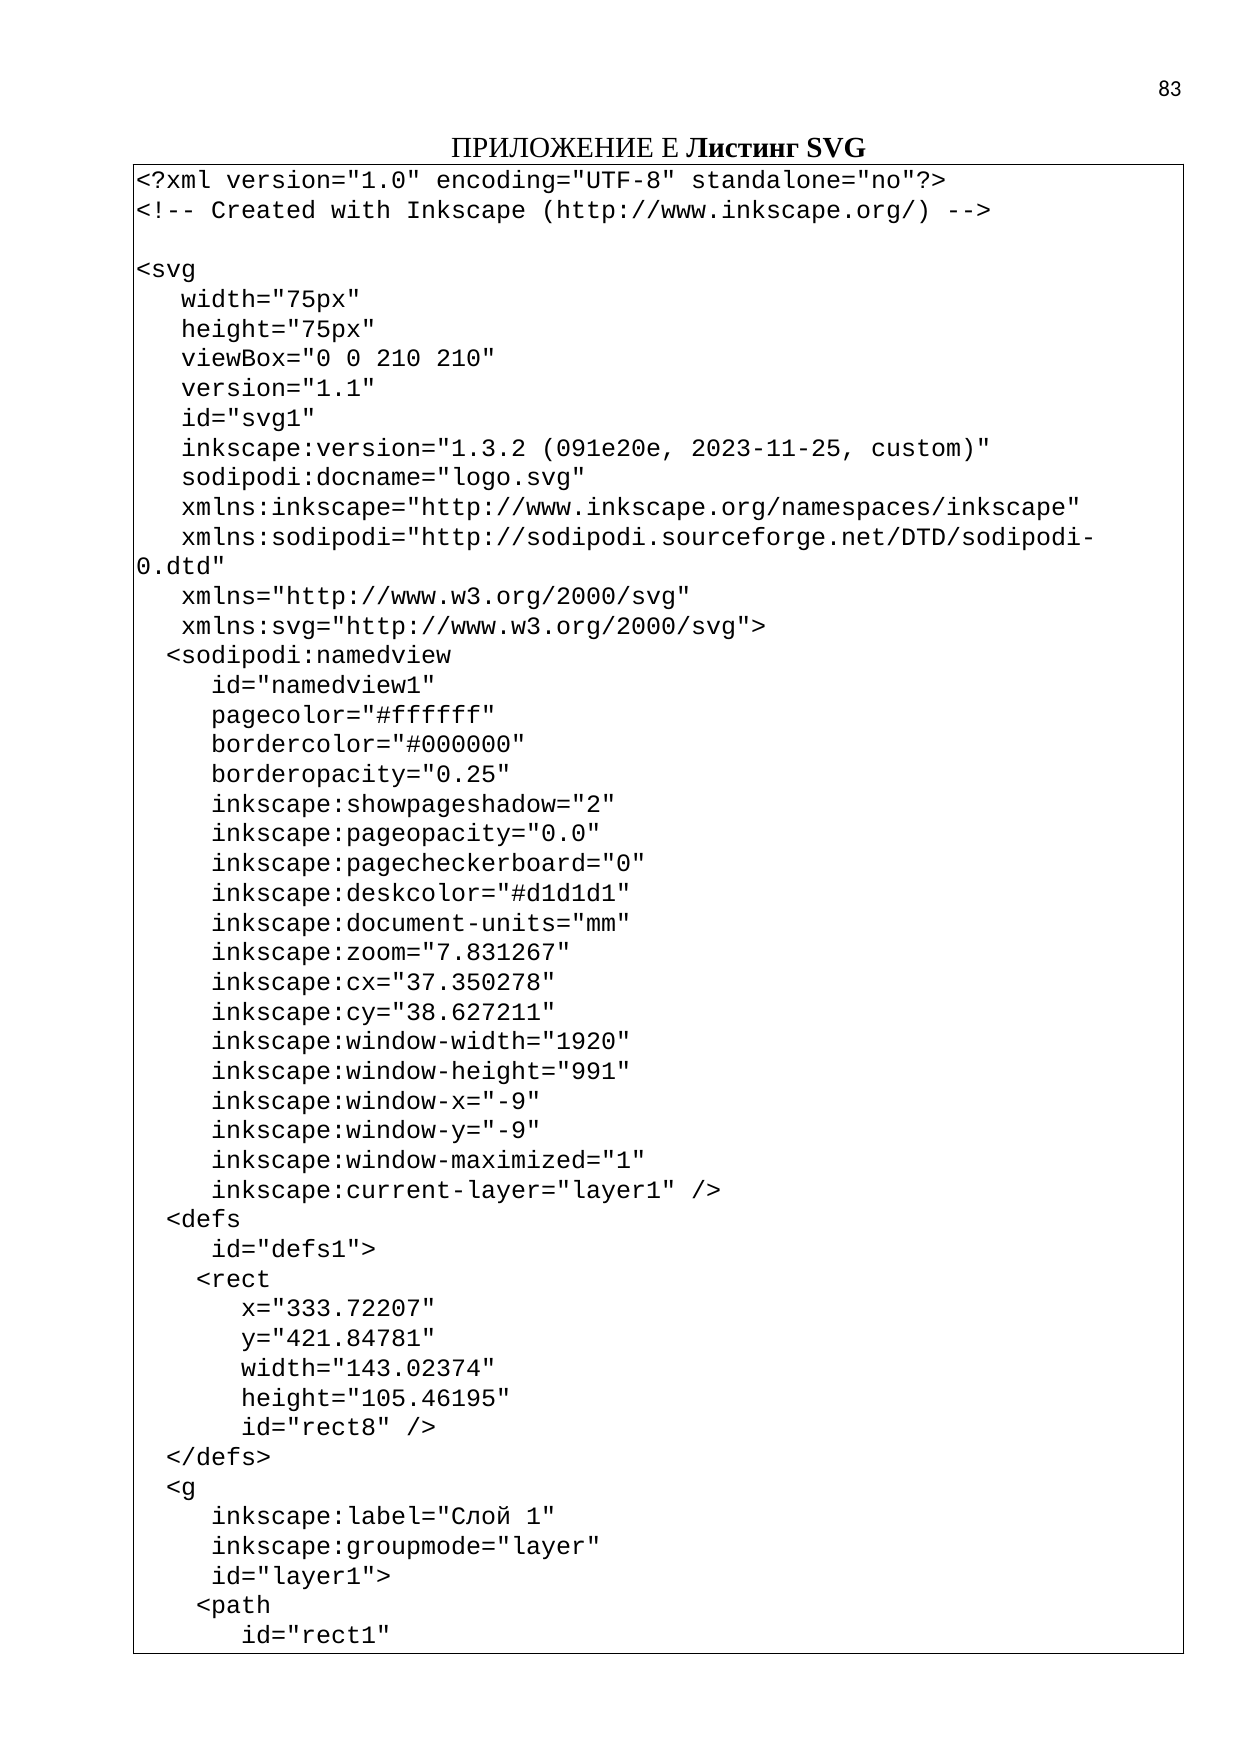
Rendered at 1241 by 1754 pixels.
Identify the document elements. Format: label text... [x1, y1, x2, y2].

text pagecolor="#ffffff" [136, 701, 1181, 731]
text <!-- Created with Inkscape (http://www.inkscape.org/) --> [136, 196, 1181, 226]
text height="75px" [136, 315, 1181, 345]
text width="75px" [136, 285, 1181, 315]
text id="namedview1" [136, 671, 1181, 701]
text <path [136, 1592, 1181, 1618]
text <sodipodi:namedview [136, 642, 1181, 671]
text inkscape:window-width="1920" [136, 1027, 1181, 1057]
text sodipodi:docname="logo.svg" [136, 463, 1181, 493]
text inkscape:document-units="mm" [136, 909, 1181, 938]
text inkscape:version="1.3.2 (091e20e, 2023-11-25, custom)" [136, 434, 1181, 463]
text xmlns:inkscape="http://www.inkscape.org/namespaces/inkscape" [136, 493, 1181, 523]
text ПРИЛОЖЕНИЕ Е Листинг SVG [62, 130, 1181, 163]
text borderopacity="0.25" [136, 760, 1181, 790]
text inkscape:cx="37.350278" [136, 968, 1181, 998]
text inkscape:window-x="-9" [136, 1087, 1181, 1117]
text xmlns:sodipodi="http://sodipodi.sourceforge.net/DTD/sodipodi-0.dtd" [136, 523, 1181, 582]
text <g [136, 1473, 1181, 1502]
text id="rect8" /> [136, 1413, 1181, 1443]
text id="svg1" [136, 404, 1181, 434]
text <rect [136, 1265, 1181, 1295]
text inkscape:current-layer="layer1" /> [136, 1176, 1181, 1206]
text height="105.46195" [136, 1384, 1181, 1413]
text inkscape:zoom="7.831267" [136, 938, 1181, 968]
text inkscape:showpageshadow="2" [136, 790, 1181, 820]
text <defs [136, 1206, 1181, 1235]
text inkscape:window-maximized="1" [136, 1146, 1181, 1176]
text bordercolor="#000000" [136, 731, 1181, 760]
text width="143.02374" [136, 1354, 1181, 1384]
text version="1.1" [136, 374, 1181, 404]
text id="defs1"> [136, 1235, 1181, 1265]
text inkscape:window-height="991" [136, 1057, 1181, 1087]
text <svg [136, 256, 1181, 285]
text inkscape:pagecheckerboard="0" [136, 849, 1181, 879]
text id="rect1" [134, 1618, 1183, 1653]
text inkscape:deskcolor="#d1d1d1" [136, 879, 1181, 909]
text inkscape:window-y="-9" [136, 1117, 1181, 1146]
text y="421.84781" [136, 1324, 1181, 1354]
text <?xml version="1.0" encoding="UTF-8" standalone="no"?> [134, 165, 1183, 196]
text viewBox="0 0 210 210" [136, 345, 1181, 374]
text </defs> [136, 1443, 1181, 1473]
text xmlns:svg="http://www.w3.org/2000/svg"> [136, 612, 1181, 642]
text inkscape:groupmode="layer" [136, 1532, 1181, 1562]
text xmlns="http://www.w3.org/2000/svg" [136, 582, 1181, 612]
text inkscape:pageopacity="0.0" [136, 820, 1181, 849]
text id="layer1"> [136, 1562, 1181, 1592]
text x="333.72207" [136, 1295, 1181, 1324]
text inkscape:cy="38.627211" [136, 998, 1181, 1027]
text inkscape:label="Слой 1" [136, 1502, 1181, 1532]
